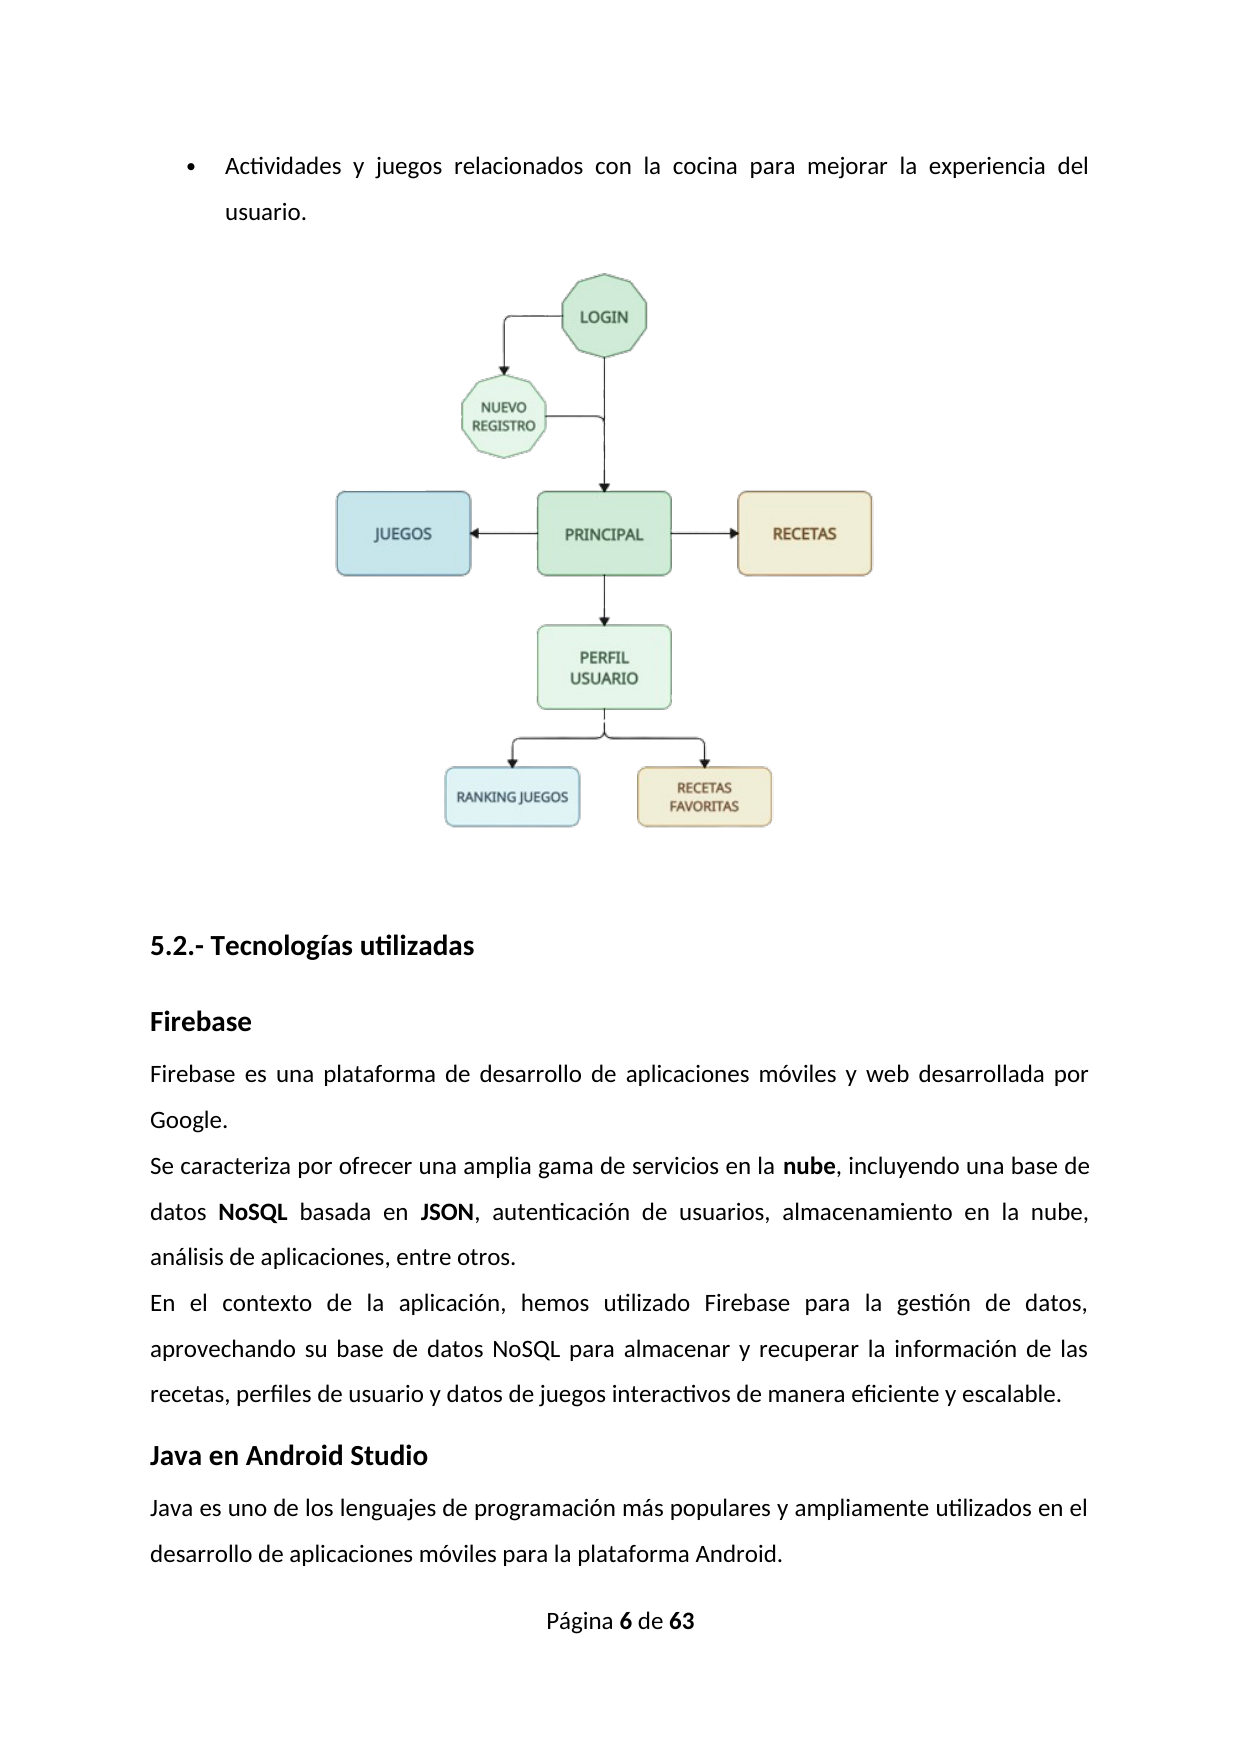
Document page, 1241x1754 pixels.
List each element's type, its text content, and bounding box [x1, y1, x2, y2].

text Java es uno de los lenguajes de programación más populares y ampliamente utilizados en el desarrollo de aplicaciones móviles para la plataforma Android. [150, 1492, 1090, 1568]
picture [296, 250, 913, 868]
text Se caracteriza por ofrecer una amplia gama de servicios en la nube, incluyendo una base de datos NoSQL basada en JSON, autenticación de usuarios, almacenamiento en la nube, análisis de aplicaciones, entre otros. [150, 1150, 1090, 1272]
list Actividades y juegos relacionados con la cocina para mejorar la experiencia del usuario. [187, 150, 1090, 226]
text Firebase es una plataforma de desarrollo de aplicaciones móviles y web desarrollada por Google. [150, 1058, 1090, 1135]
text En el contexto de la aplicación, hemos utilizado Firebase para la gestión de datos, aprovechando su base de datos NoSQL para almacenar y recuperar la información de las recetas, perfiles de usuario y datos de juegos interactivos de manera eficiente y escalable. [150, 1287, 1090, 1409]
text Java en Android Studio [150, 1437, 1090, 1472]
text Firebase [150, 1003, 1090, 1039]
